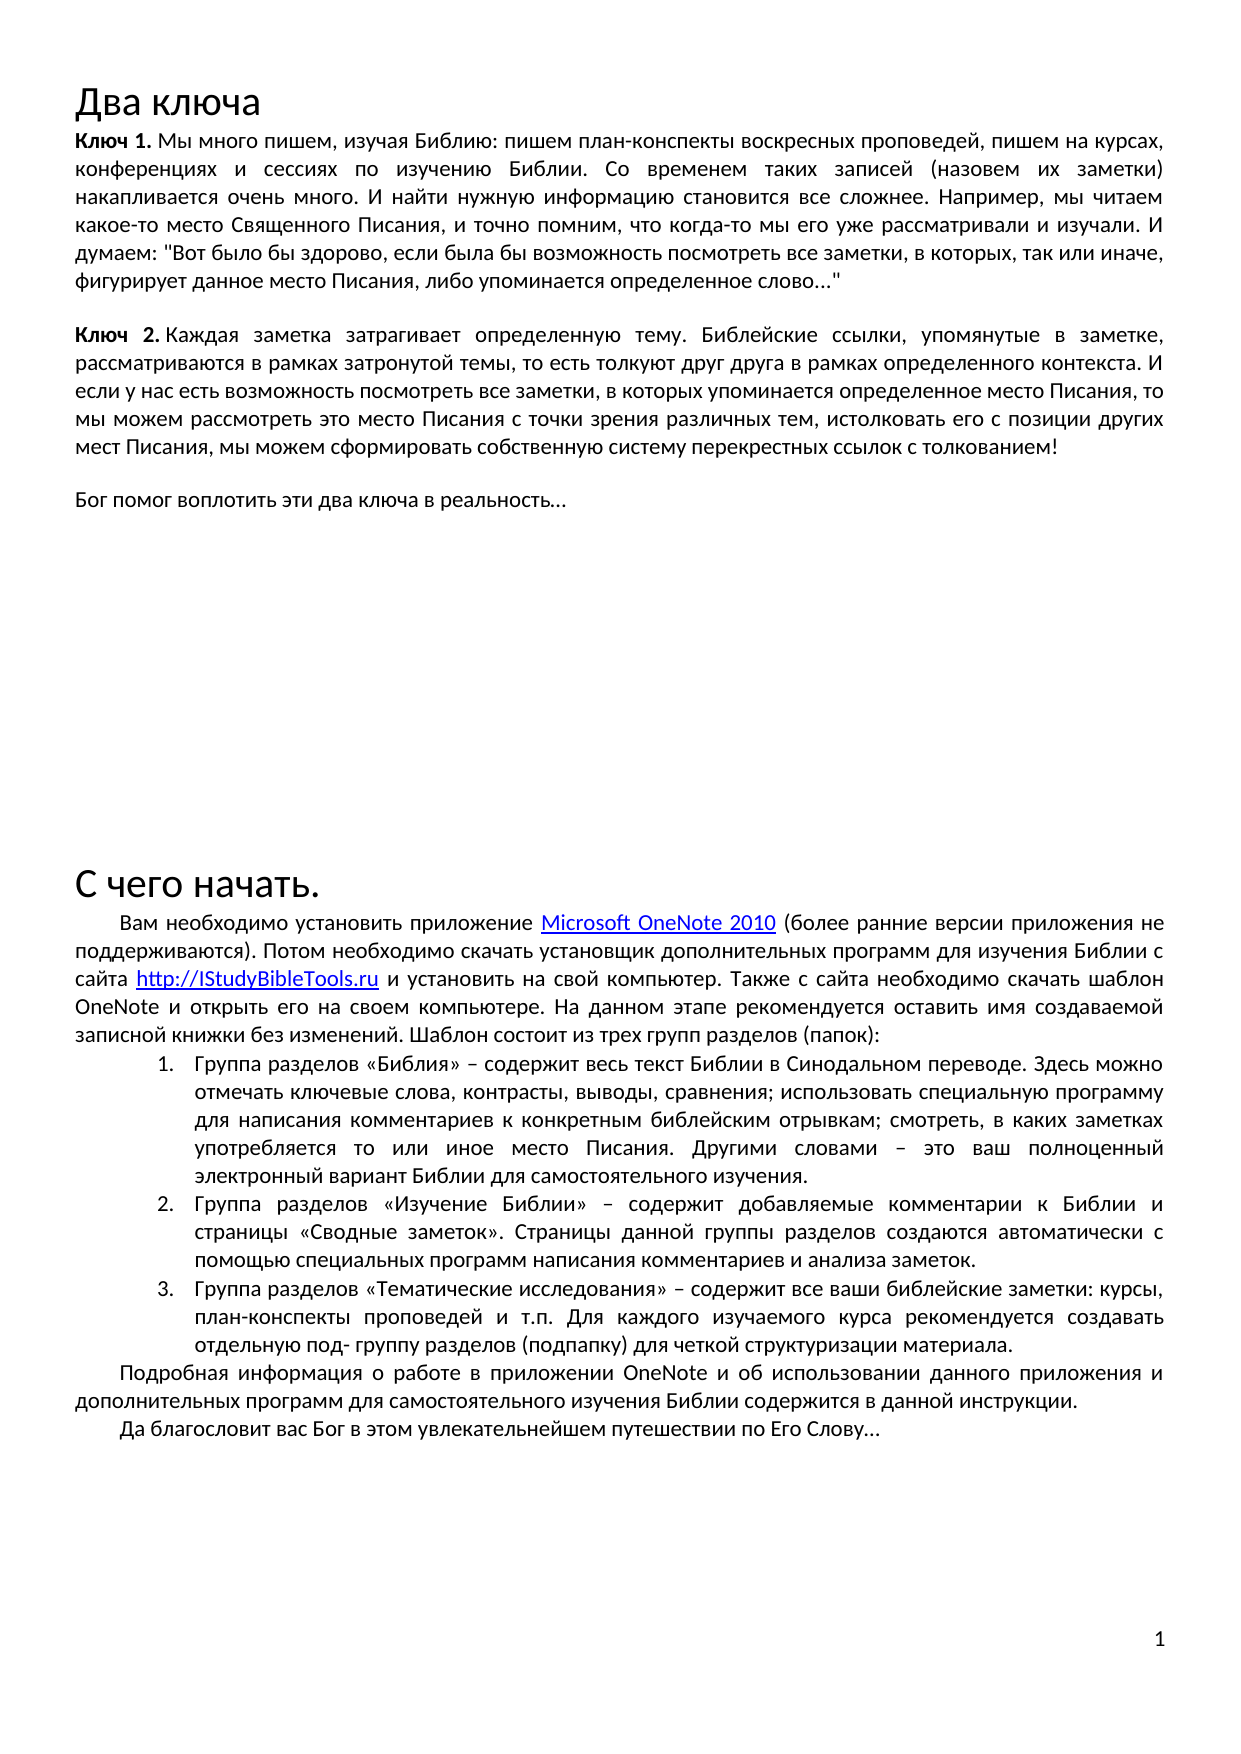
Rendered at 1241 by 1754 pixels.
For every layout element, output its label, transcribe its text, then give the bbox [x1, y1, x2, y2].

list Группа разделов «Тематические исследования» – содержит все ваши библейские заметки: курсы, план-конспекты проповедей и т.п. Для каждого изучаемого курса рекомендуется создавать отдельную под- группу разделов (подпапку) для четкой структуризации материала. [157, 1273, 1165, 1358]
text Подробная информация о работе в приложении OneNote и об использовании данного приложения и дополнительных программ для самостоятельного изучения Библии содержится в данной инструкции. [75, 1358, 1165, 1414]
list Группа разделов «Библия» – содержит весь текст Библии в Синодальном переводе. Здесь можно отмечать ключевые слова, контрасты, выводы, сравнения; использовать специальную программу для написания комментариев к конкретным библейским отрывкам; смотреть, в каких заметках употребляется то или иное место Писания. Другими словами – это ваш полноценный электронный вариант Библии для самостоятельного изучения. [157, 1048, 1165, 1189]
text Ключ 2. Каждая заметка затрагивает определенную тему. Библейские ссылки, упомянутые в заметке, рассматриваются в рамках затронутой темы, то есть толкуют друг друга в рамках определенного контекста. И если у нас есть возможность посмотреть все заметки, в которых упоминается определенное место Писания, то мы можем рассмотреть это место Писания с точки зрения различных тем, истолковать его с позиции других мест Писания, мы можем сформировать собственную систему перекрестных ссылок с толкованием! [75, 319, 1165, 460]
text Ключ 1. Мы много пишем, изучая Библию: пишем план-конспекты воскресных проповедей, пишем на курсах, конференциях и сессиях по изучению Библии. Со временем таких записей (назовем их заметки) накапливается очень много. И найти нужную информацию становится все сложнее. Например, мы читаем какое-то место Священного Писания, и точно помним, что когда-то мы его уже рассматривали и изучали. И думаем: "Вот было бы здорово, если была бы возможность посмотреть все заметки, в которых, так или иначе, фигурирует данное место Писания, либо упоминается определенное слово..." [75, 126, 1165, 294]
text С чего начать. [75, 857, 1165, 908]
text Бог помог воплотить эти два ключа в реальность… [75, 485, 1165, 513]
text Два ключа [75, 75, 1165, 126]
text Вам необходимо установить приложение Microsoft OneNote 2010 (более ранние версии приложения не поддерживаются). Потом необходимо скачать установщик дополнительных программ для изучения Библии с сайта http://IStudyBibleTools.ru и установить на свой компьютер. Также с сайта необходимо скачать шаблон OneNote и открыть его на своем компьютере. На данном этапе рекомендуется оставить имя создаваемой записной книжки без изменений. Шаблон состоит из трех групп разделов (папок): [75, 908, 1165, 1048]
list Группа разделов «Изучение Библии» – содержит добавляемые комментарии к Библии и страницы «Сводные заметок». Страницы данной группы разделов создаются автоматически с помощью специальных программ написания комментариев и анализа заметок. [157, 1189, 1165, 1273]
text Да благословит вас Бог в этом увлекательнейшем путешествии по Его Слову… [75, 1414, 1165, 1442]
